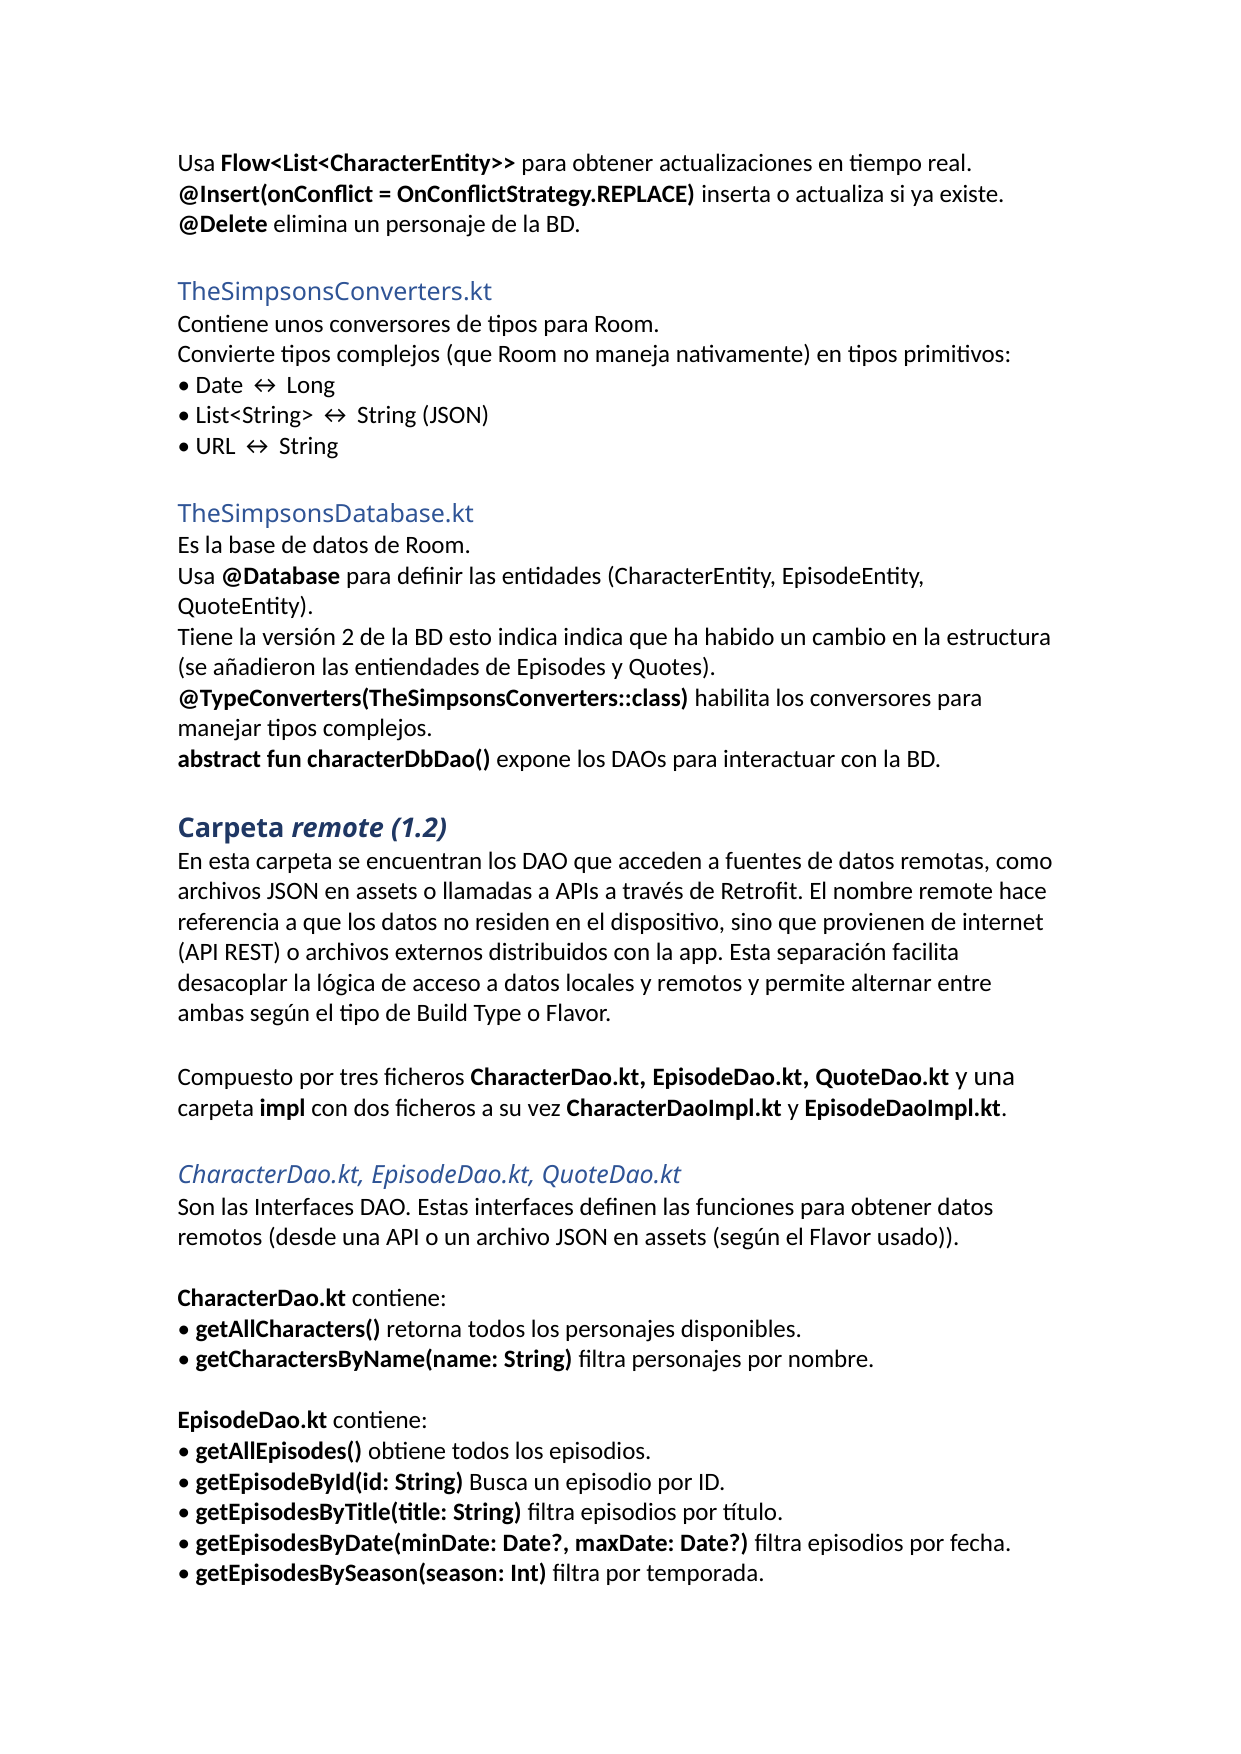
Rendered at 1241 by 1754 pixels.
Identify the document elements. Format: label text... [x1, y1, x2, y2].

text • getEpisodesBySeason(season: Int) filtra por temporada. [177, 1557, 1063, 1588]
text • getEpisodeById(id: String) Busca un episodio por ID. [177, 1466, 1063, 1496]
subtitle Carpeta remote (1.2) [177, 808, 1063, 845]
text @TypeConverters(TheSimpsonsConverters::class) habilita los conversores para manejar tipos complejos. [177, 682, 1063, 743]
text CharacterDao.kt contiene: [177, 1282, 1063, 1313]
text @Insert(onConflict = OnConflictStrategy.REPLACE) inserta o actualiza si ya existe. [177, 178, 1063, 209]
text @Delete elimina un personaje de la BD. [177, 209, 1063, 239]
text Usa @Database para definir las entidades (CharacterEntity, EpisodeEntity, QuoteEntity). [177, 560, 1063, 621]
text Contiene unos conversores de tipos para Room. [177, 308, 1063, 338]
text • getAllEpisodes() obtiene todos los episodios. [177, 1435, 1063, 1466]
text • getAllCharacters() retorna todos los personajes disponibles. [177, 1313, 1063, 1343]
text EpisodeDao.kt contiene: [177, 1404, 1063, 1435]
text Tiene la versión 2 de la BD esto indica indica que ha habido un cambio en la estructura (se añadieron las entiendades de Episodes y Quotes). [177, 621, 1063, 682]
text • getEpisodesByTitle(title: String) filtra episodios por título. [177, 1496, 1063, 1527]
subtitle TheSimpsonsDatabase.kt [177, 495, 1063, 529]
text Es la base de datos de Room. [177, 529, 1063, 560]
text • List<String> ↔ String (JSON) [177, 399, 1063, 430]
text Son las Interfaces DAO. Estas interfaces definen las funciones para obtener datos remotos (desde una API o un archivo JSON en assets (según el Flavor usado)). [177, 1191, 1063, 1252]
text • URL ↔ String [177, 430, 1063, 461]
text abstract fun characterDbDao() expone los DAOs para interactuar con la BD. [177, 743, 1063, 773]
text Usa Flow<List<CharacterEntity>> para obtener actualizaciones en tiempo real. [177, 148, 1063, 178]
text Compuesto por tres ficheros CharacterDao.kt, EpisodeDao.kt, QuoteDao.kt y una carpeta impl con dos ficheros a su vez CharacterDaoImpl.kt y EpisodeDaoImpl.kt. [177, 1059, 1063, 1122]
text • getCharactersByName(name: String) filtra personajes por nombre. [177, 1343, 1063, 1374]
text • Date ↔ Long [177, 369, 1063, 399]
text • getEpisodesByDate(minDate: Date?, maxDate: Date?) filtra episodios por fecha. [177, 1527, 1063, 1557]
subtitle CharacterDao.kt, EpisodeDao.kt, QuoteDao.kt [177, 1157, 1063, 1191]
subtitle TheSimpsonsConverters.kt [177, 274, 1063, 308]
text En esta carpeta se encuentran los DAO que acceden a fuentes de datos remotas, como archivos JSON en assets o llamadas a APIs a través de Retrofit. El nombre remote hace referencia a que los datos no residen en el dispositivo, sino que provienen de internet (API REST) o archivos externos distribuidos con la app. Esta separación facilita desacoplar la lógica de acceso a datos locales y remotos y permite alternar entre ambas según el tipo de Build Type o Flavor. [177, 845, 1063, 1028]
text Convierte tipos complejos (que Room no maneja nativamente) en tipos primitivos: [177, 338, 1063, 369]
